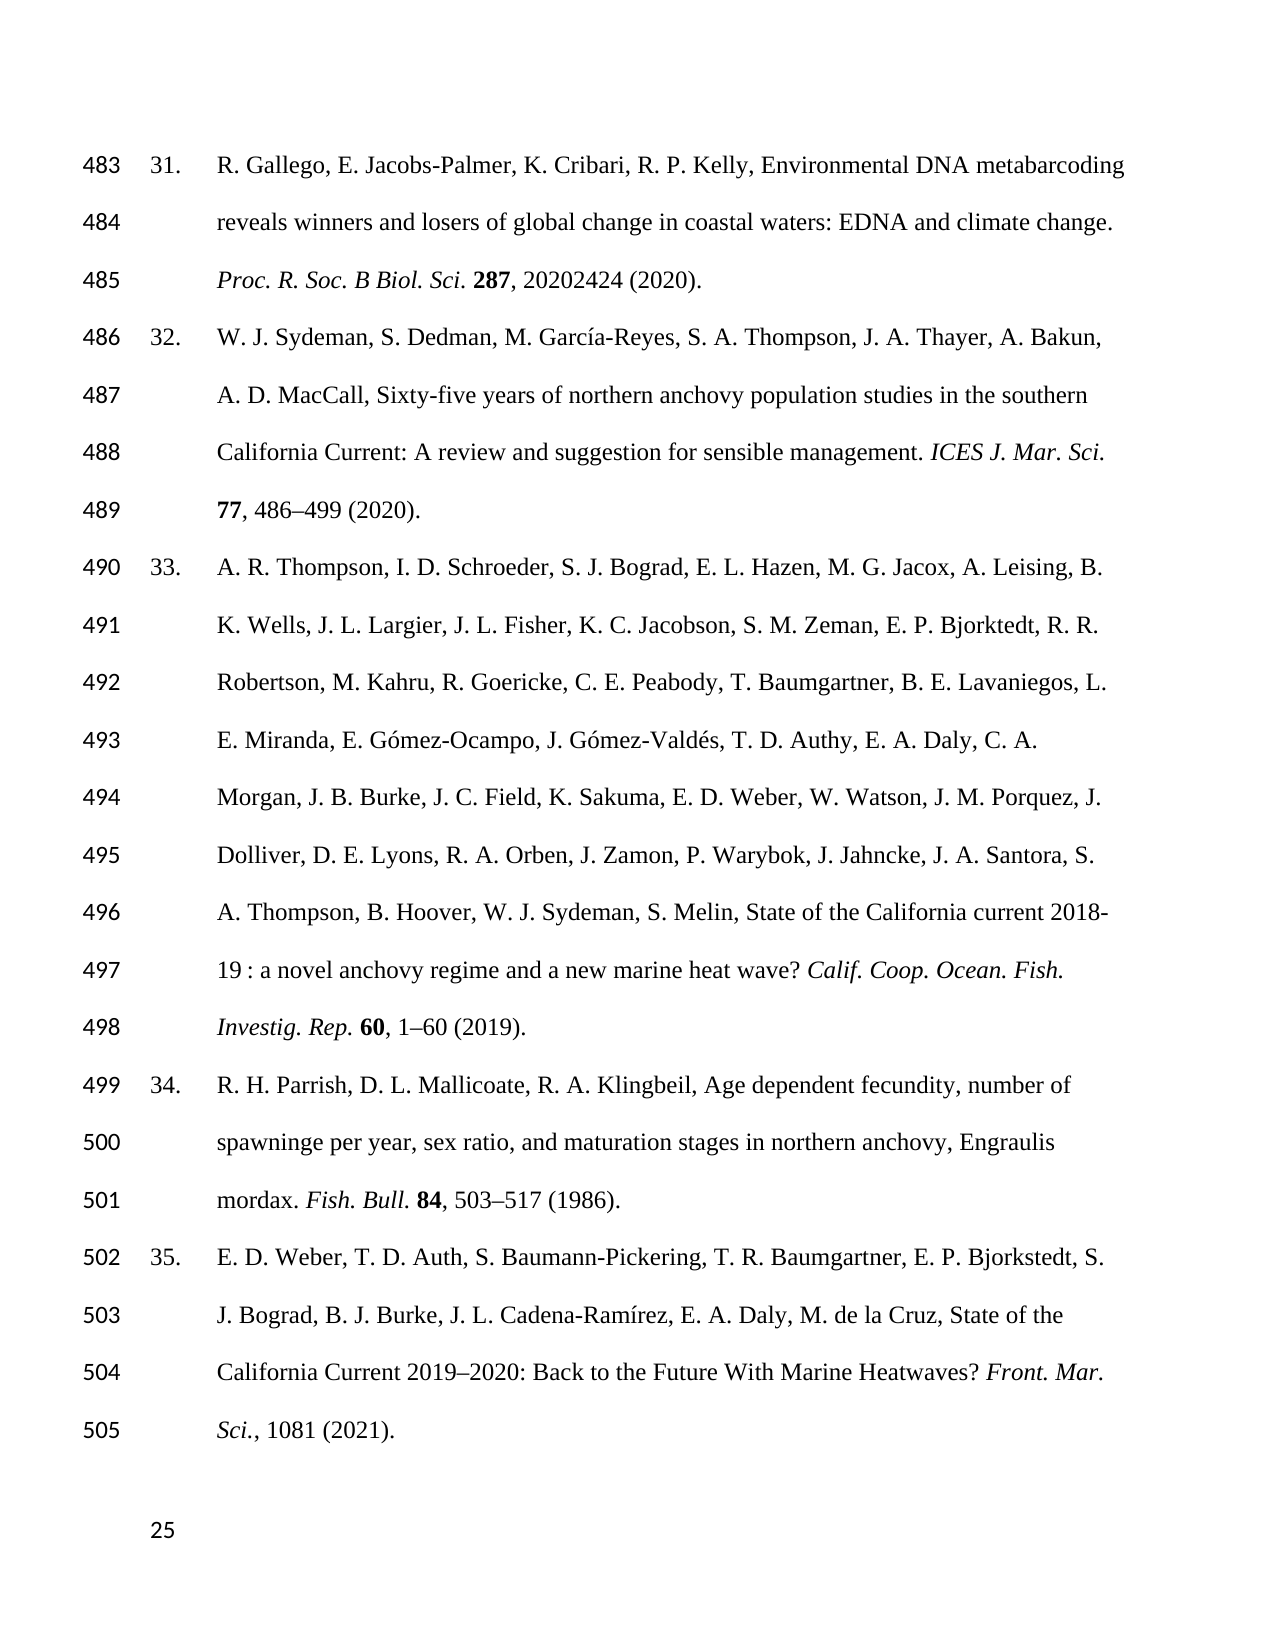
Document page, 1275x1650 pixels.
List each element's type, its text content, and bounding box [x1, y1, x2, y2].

text 35. E. D. Weber, T. D. Auth, S. Baumann-Pickering, T. R. Baumgartner, E. P. Bjorkstedt, S. J. Bograd, B. J. Burke, J. L. Cadena-Ramírez, E. A. Daly, M. de la Cruz, State of the California Current 2019–2020: Back to the Future With Marine Heatwaves? Front. Mar. Sci., 1081 (2021). [150, 1242, 1125, 1444]
text 34. R. H. Parrish, D. L. Mallicoate, R. A. Klingbeil, Age dependent fecundity, number of spawninge per year, sex ratio, and maturation stages in northern anchovy, Engraulis mordax. Fish. Bull. 84, 503–517 (1986). [150, 1070, 1125, 1214]
text 32. W. J. Sydeman, S. Dedman, M. García-Reyes, S. A. Thompson, J. A. Thayer, A. Bakun, A. D. MacCall, Sixty-five years of northern anchovy population studies in the southern California Current: A review and suggestion for sensible management. ICES J. Mar. Sci. 77, 486–499 (2020). [150, 322, 1125, 524]
text 33. A. R. Thompson, I. D. Schroeder, S. J. Bograd, E. L. Hazen, M. G. Jacox, A. Leising, B. K. Wells, J. L. Largier, J. L. Fisher, K. C. Jacobson, S. M. Zeman, E. P. Bjorktedt, R. R. Robertson, M. Kahru, R. Goericke, C. E. Peabody, T. Baumgartner, B. E. Lavaniegos, L. E. Miranda, E. Gómez-Ocampo, J. Gómez-Valdés, T. D. Authy, E. A. Daly, C. A. Morgan, J. B. Burke, J. C. Field, K. Sakuma, E. D. Weber, W. Watson, J. M. Porquez, J. Dolliver, D. E. Lyons, R. A. Orben, J. Zamon, P. Warybok, J. Jahncke, J. A. Santora, S. A. Thompson, B. Hoover, W. J. Sydeman, S. Melin, State of the California current 2018-19 : a novel anchovy regime and a new marine heat wave? Calif. Coop. Ocean. Fish. Investig. Rep. 60, 1–60 (2019). [150, 552, 1125, 1041]
text 31. R. Gallego, E. Jacobs-Palmer, K. Cribari, R. P. Kelly, Environmental DNA metabarcoding reveals winners and losers of global change in coastal waters: EDNA and climate change. Proc. R. Soc. B Biol. Sci. 287, 20202424 (2020). [150, 150, 1125, 294]
